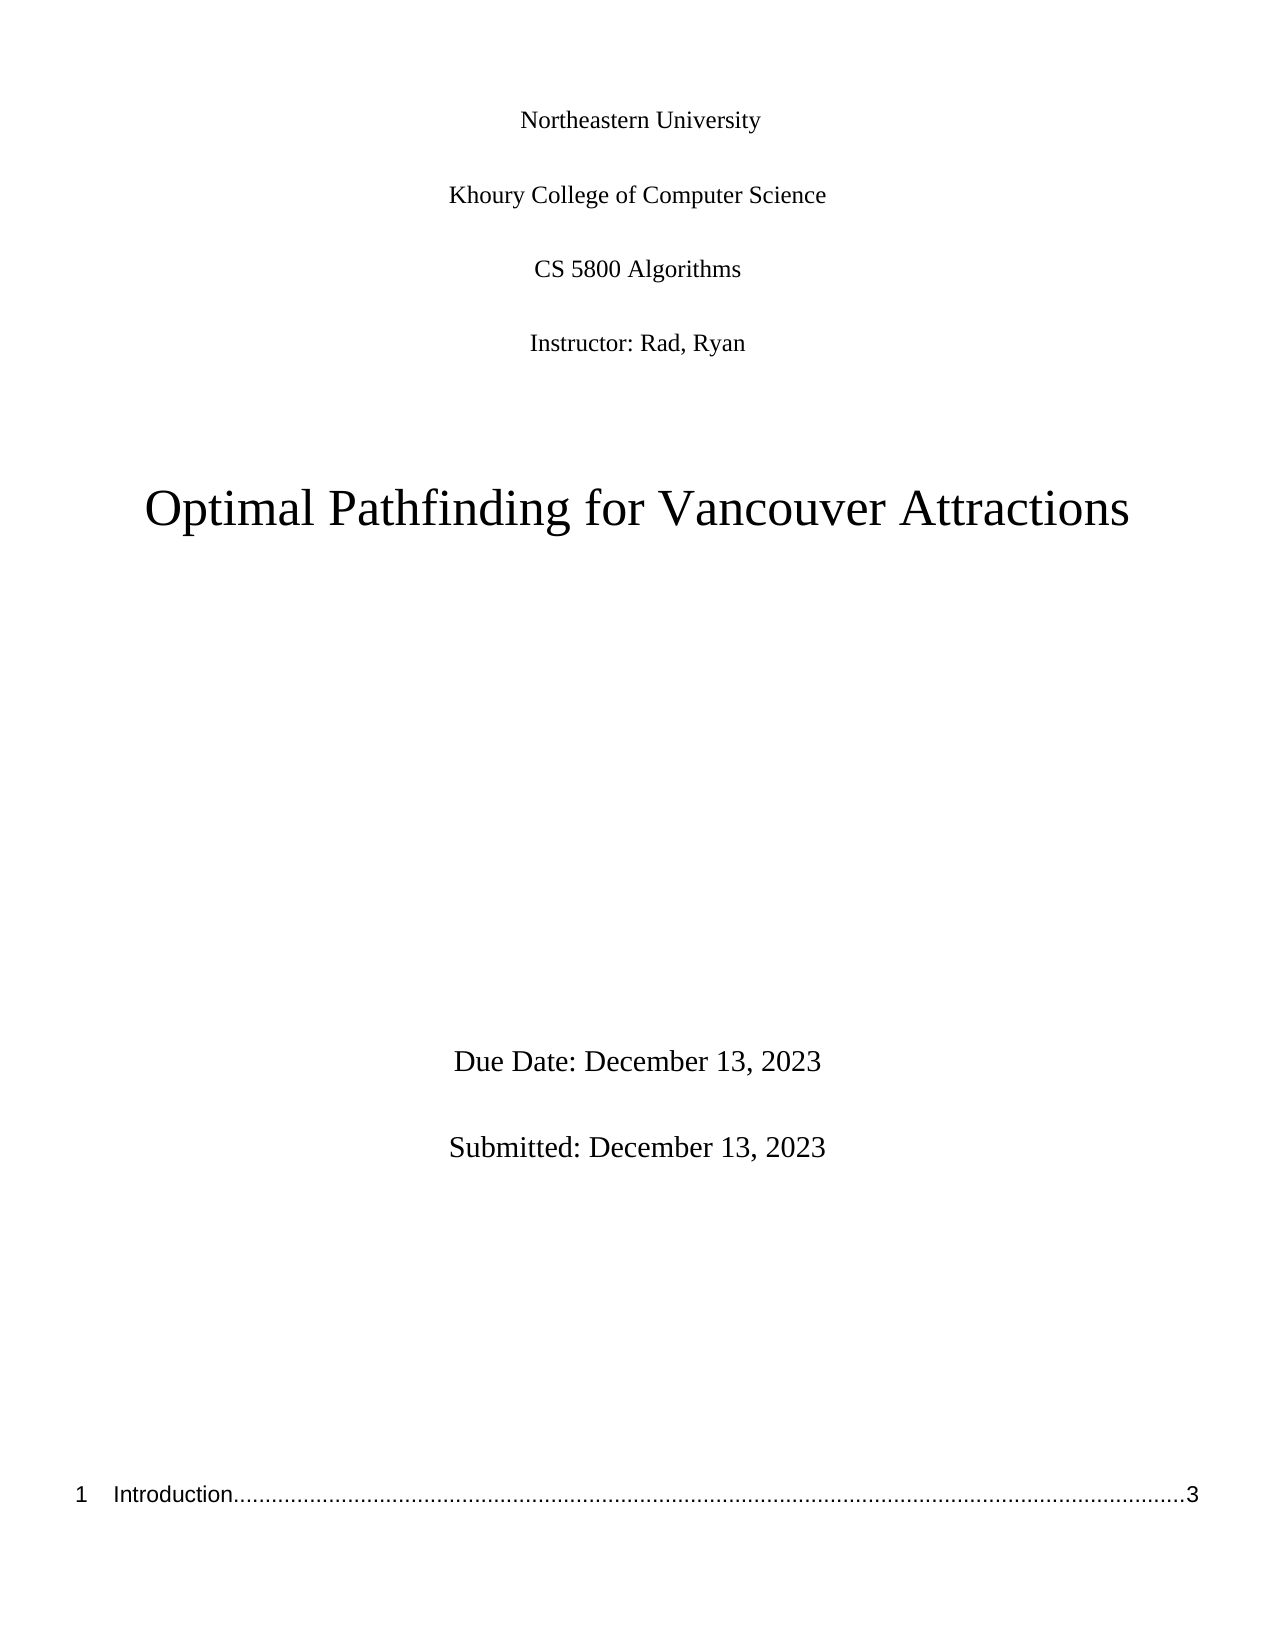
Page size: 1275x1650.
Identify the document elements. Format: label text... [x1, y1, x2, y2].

text Northeastern University [75, 106, 1200, 134]
text Due Date: December 13, 2023 [75, 1043, 1200, 1078]
text Submitted: December 13, 2023 [75, 1129, 1200, 1164]
text Khoury College of Computer Science [75, 180, 1200, 208]
text Optimal Pathfinding for Vancouver Attractions [75, 476, 1200, 536]
text Instructor: Rad, Ryan [75, 328, 1200, 357]
text CS 5800 Algorithms [75, 254, 1200, 283]
